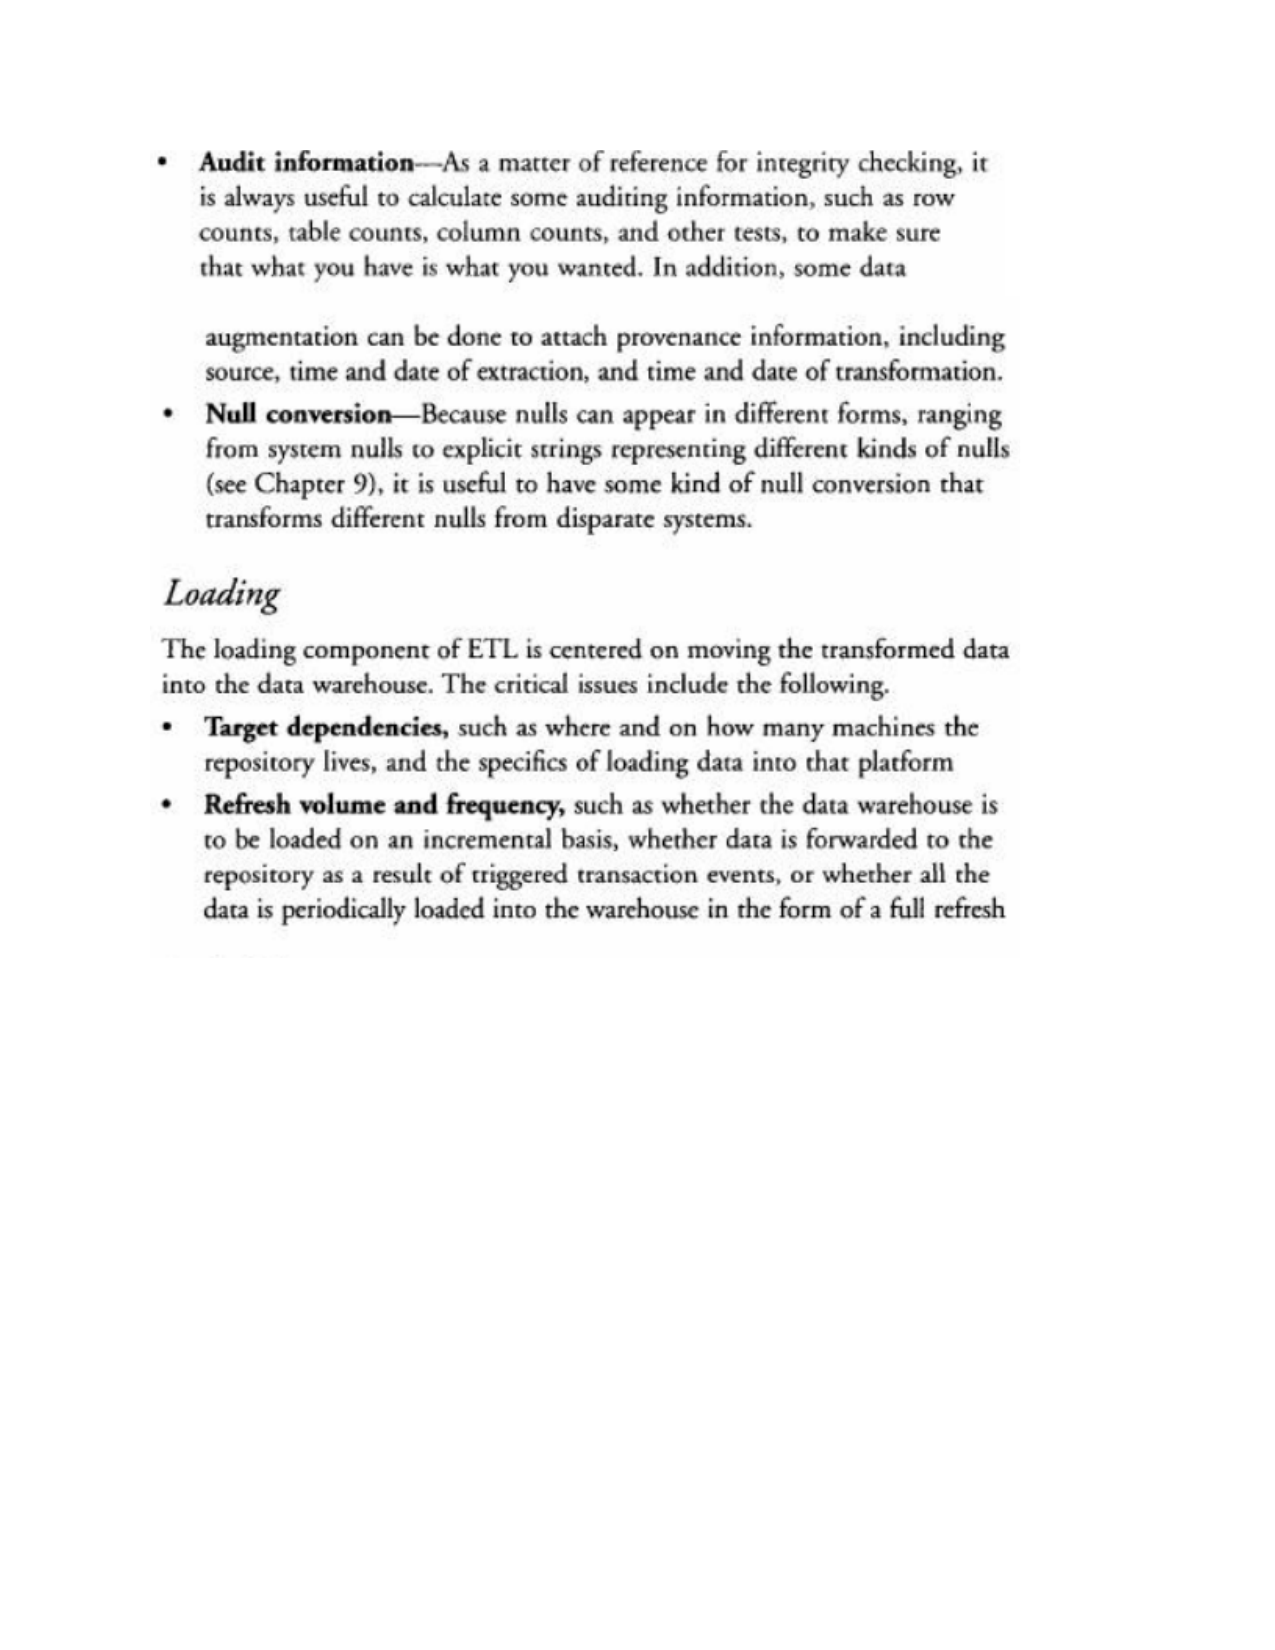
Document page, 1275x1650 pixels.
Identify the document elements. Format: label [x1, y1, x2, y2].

picture [150, 150, 1021, 958]
